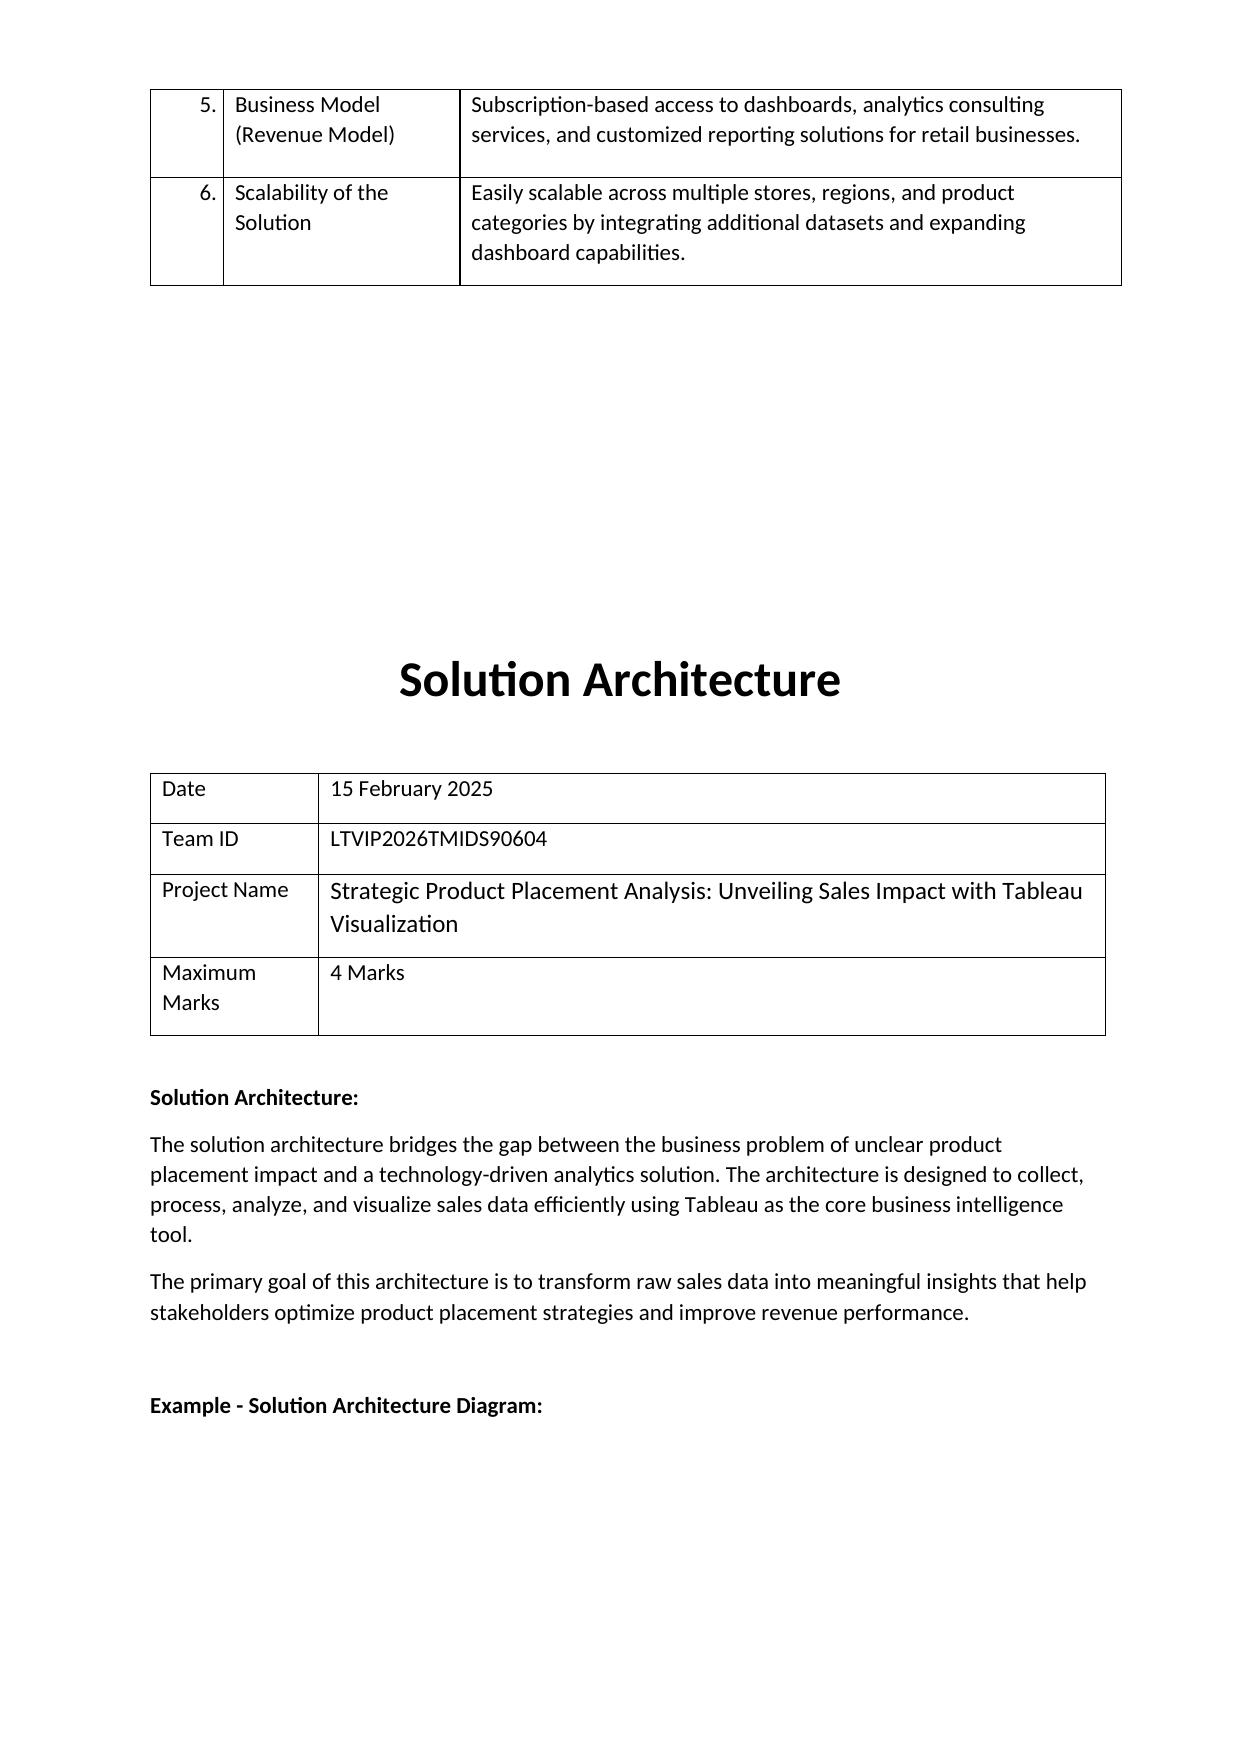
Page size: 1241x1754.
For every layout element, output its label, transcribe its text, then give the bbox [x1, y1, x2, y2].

table_cell Business Model (Revenue Model) [224, 90, 459, 177]
text Solution Architecture: [150, 1083, 1090, 1111]
table_cell Scalability of the Solution [224, 178, 459, 285]
table_cell Maximum Marks [151, 958, 318, 1035]
subtitle Solution Architecture [150, 647, 1090, 708]
table_cell [151, 178, 223, 285]
table_cell Team ID [151, 824, 318, 874]
table_header 15 February 2025 [319, 774, 1105, 823]
table_cell Easily scalable across multiple stores, regions, and product categories by integrating additional datasets and expanding dashboard capabilities. [461, 178, 1121, 285]
text The solution architecture bridges the gap between the business problem of unclear product placement impact and a technology-driven analytics solution. The architecture is designed to collect, process, analyze, and visualize sales data efficiently using Tableau as the core business intelligence tool. [150, 1130, 1090, 1249]
table_cell Subscription-based access to dashboards, analytics consulting services, and customized reporting solutions for retail businesses. [461, 90, 1121, 177]
table_cell 4 Marks [319, 958, 1105, 1035]
table_header Date [151, 774, 318, 823]
table_cell Project Name [151, 875, 318, 957]
table_cell [151, 90, 223, 177]
table_cell LTVIP2026TMIDS90604 [319, 824, 1105, 874]
text The primary goal of this architecture is to transform raw sales data into meaningful insights that help stakeholders optimize product placement strategies and improve revenue performance. [150, 1267, 1090, 1326]
text Example - Solution Architecture Diagram: [150, 1391, 1090, 1419]
table_cell Strategic Product Placement Analysis: Unveiling Sales Impact with Tableau Visualization [319, 875, 1105, 957]
